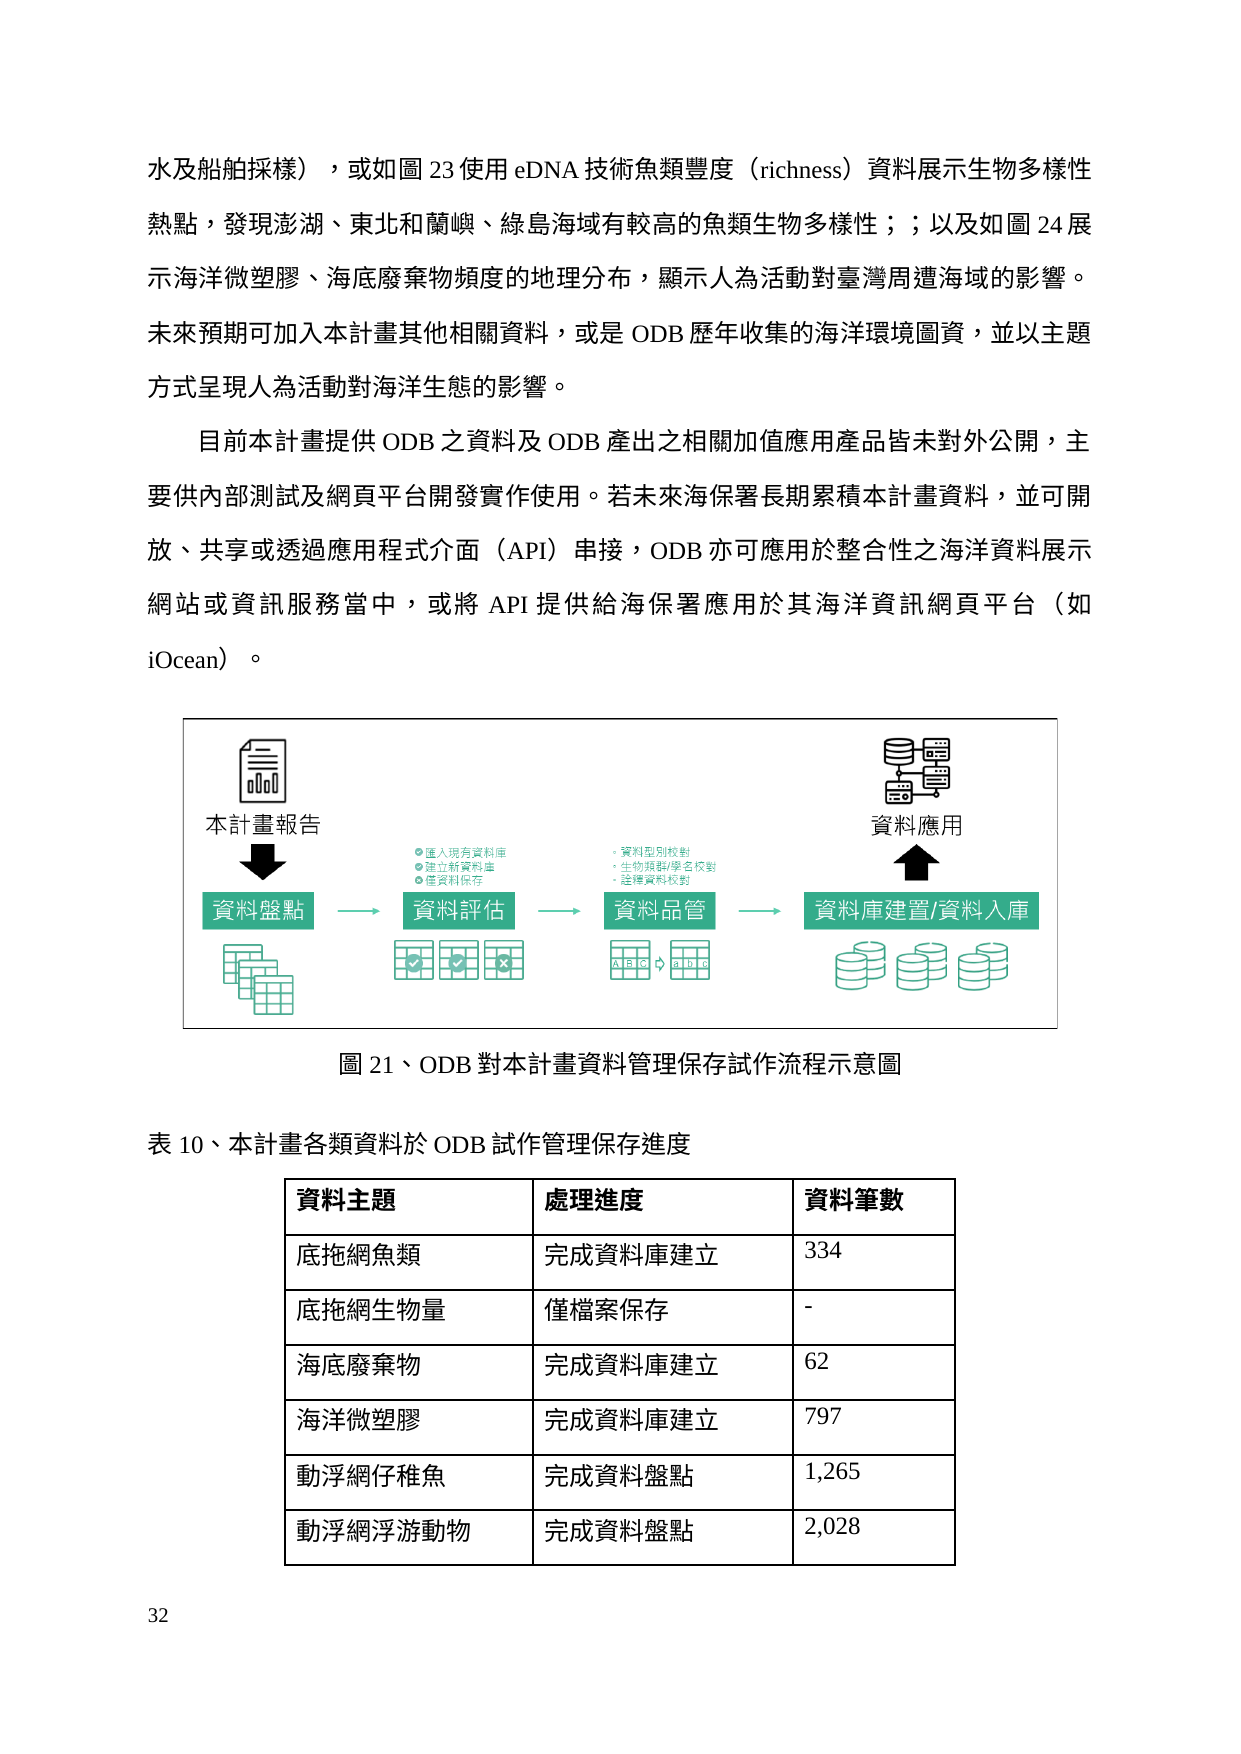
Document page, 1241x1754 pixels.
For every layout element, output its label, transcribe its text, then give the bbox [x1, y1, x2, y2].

table_cell 海洋微塑膠 [286, 1401, 532, 1454]
text 目前本計畫提供ODB之資料及ODB產出之相關加值應用產品皆未對外公開，主要供內部測試及網頁平台開發實作使用。若未來海保署長期累積本計畫資料，並可開放、共享或透過應用程式介面（API）串接，ODB亦可應用於整合性之海洋資料展示網站或資訊服務當中，或將API提供給海保署應用於其海洋資訊網頁平台（如iOcean）。 [148, 422, 1092, 676]
table_cell 僅檔案保存 [534, 1291, 792, 1344]
table_header 資料筆數 [794, 1180, 954, 1233]
table_cell 2,028 [794, 1511, 954, 1564]
table_cell 完成資料庫建立 [534, 1346, 792, 1399]
table_cell 動浮網仔稚魚 [286, 1456, 532, 1509]
table_cell 動浮網浮游動物 [286, 1511, 532, 1564]
table_cell 797 [794, 1401, 954, 1454]
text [148, 150, 1092, 404]
table_header 處理進度 [534, 1180, 792, 1233]
table_cell 334 [794, 1236, 954, 1288]
table_cell 完成資料盤點 [534, 1456, 792, 1509]
picture [182, 718, 1058, 1029]
table_cell 完成資料庫建立 [534, 1236, 792, 1288]
table_cell 底拖網生物量 [286, 1291, 532, 1344]
table_cell 完成資料盤點 [534, 1511, 792, 1564]
table_cell 底拖網魚類 [286, 1236, 532, 1288]
table_cell 完成資料庫建立 [534, 1401, 792, 1454]
table_cell 海底廢棄物 [286, 1346, 532, 1399]
table_cell 1,265 [794, 1456, 954, 1509]
table_header 資料主題 [286, 1180, 532, 1233]
table_cell - [794, 1291, 954, 1344]
table_cell 62 [794, 1346, 954, 1399]
